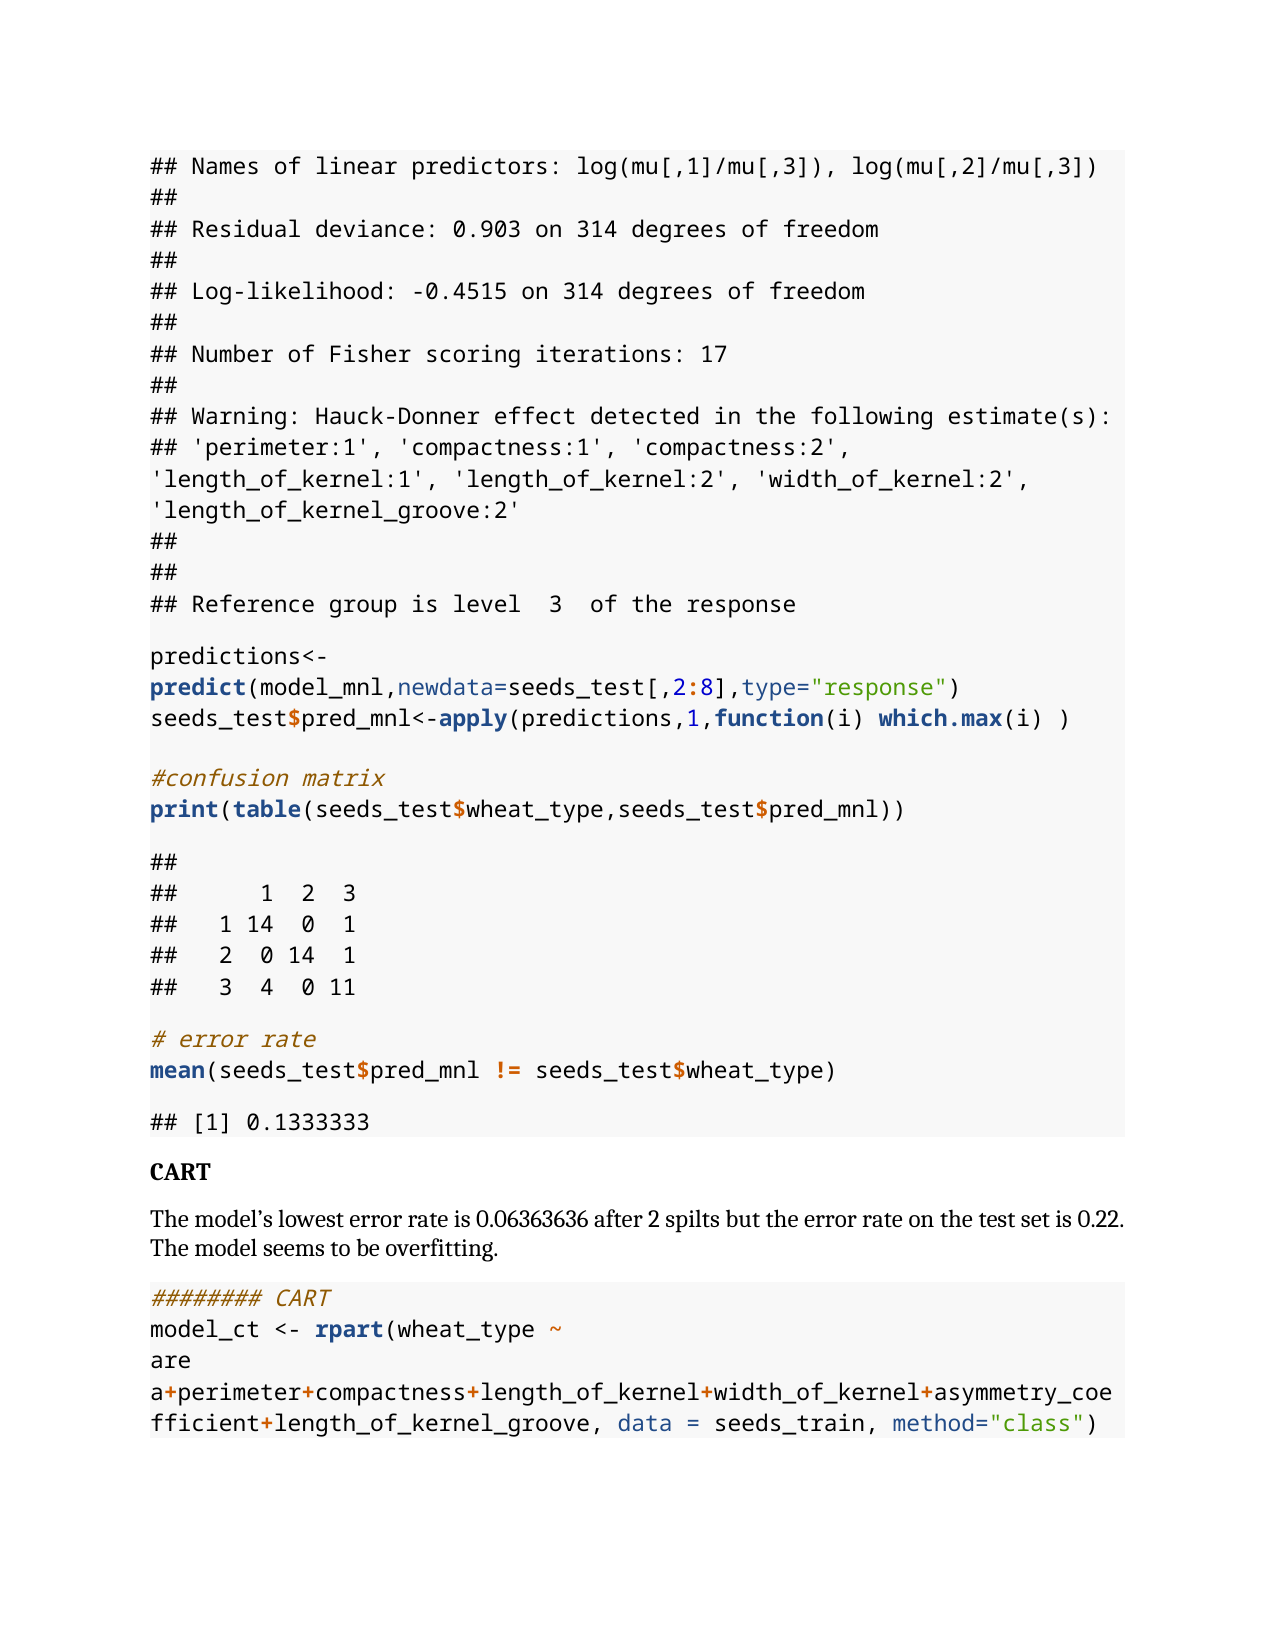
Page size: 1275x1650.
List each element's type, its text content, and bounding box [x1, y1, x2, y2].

text predictions<-predict(model_mnl,newdata=seeds_test[,2:8],type="response") seeds_test$pred_mnl<-apply(predictions,1,function(i) which.max(i) ) #confusion matrix print(table(seeds_test$wheat_type,seeds_test$pred_mnl)) [150, 639, 1125, 824]
text CART [150, 1158, 1125, 1187]
text ## ## 1 2 3 ## 1 14 0 1 ## 2 0 14 1 ## 3 4 0 11 [150, 845, 1125, 1002]
text ## [1] 0.1333333 [150, 1106, 1125, 1137]
text The model’s lowest error rate is 0.06363636 after 2 spilts but the error rate on the test set is 0.22. The model seems to be overfitting. [150, 1205, 1125, 1263]
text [150, 150, 1125, 619]
text # error rate mean(seeds_test$pred_mnl != seeds_test$wheat_type) [150, 1022, 1125, 1085]
